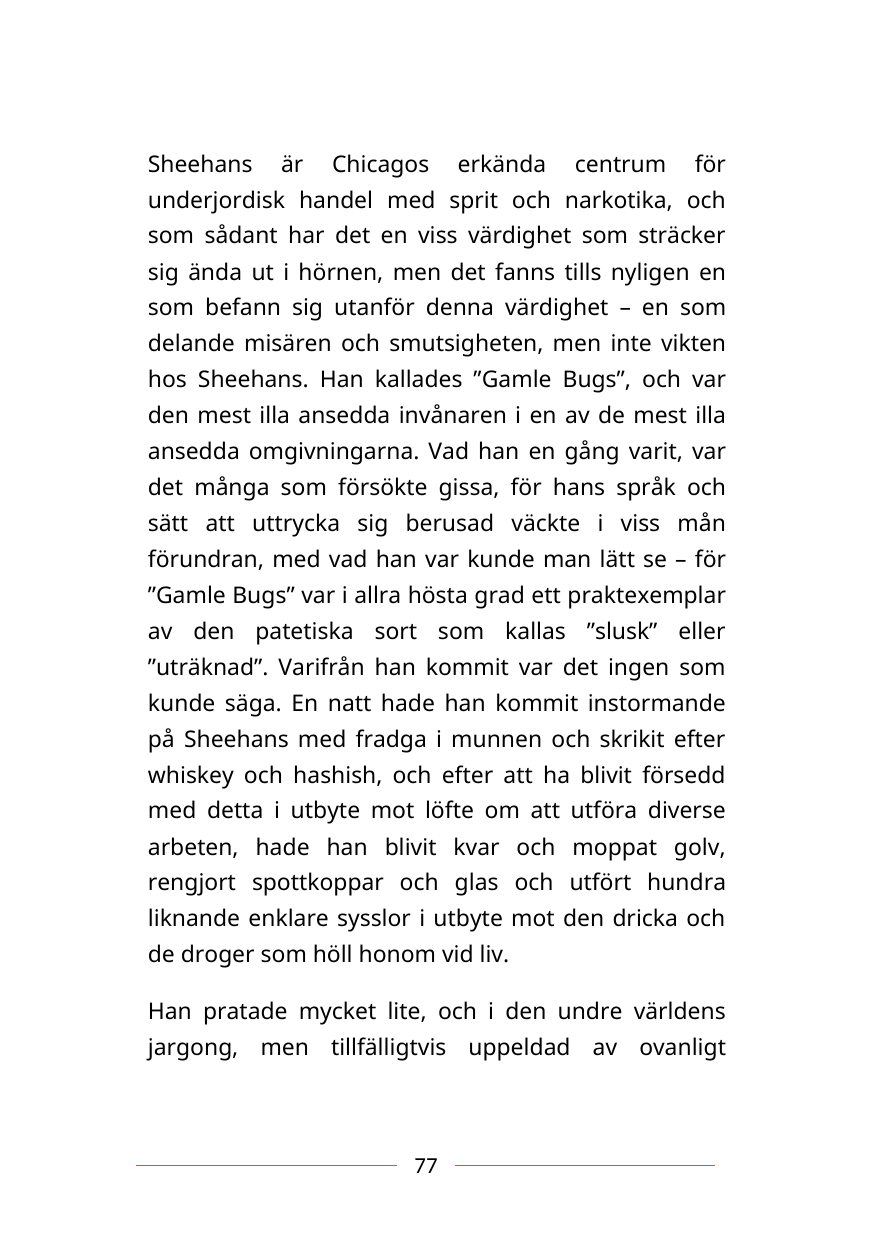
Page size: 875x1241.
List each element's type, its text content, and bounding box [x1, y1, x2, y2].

text Sheehans är Chicagos erkända centrum för underjordisk handel med sprit och narkotika, och som sådant har det en viss värdighet som sträcker sig ända ut i hörnen, men det fanns tills nyligen en som befann sig utanför denna värdighet – en som delande misären och smutsigheten, men inte vikten hos Sheehans. Han kallades ”Gamle Bugs”, och var den mest illa ansedda invånaren i en av de mest illa ansedda omgivningarna. Vad han en gång varit, var det många som försökte gissa, för hans språk och sätt att uttrycka sig berusad väckte i viss mån förundran, med vad han var kunde man lätt se – för ”Gamle Bugs” var i allra hösta grad ett praktexemplar av den patetiska sort som kallas ”slusk” eller ”uträknad”. Varifrån han kommit var det ingen som kunde säga. En natt hade han kommit instormande på Sheehans med fradga i munnen och skrikit efter whiskey och hashish, och efter att ha blivit försedd med detta i utbyte mot löfte om att utföra diverse arbeten, hade han blivit kvar och moppat golv, rengjort spottkoppar och glas och utfört hundra liknande enklare sysslor i utbyte mot den dricka och de droger som höll honom vid liv. [148, 148, 726, 969]
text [148, 995, 726, 1062]
